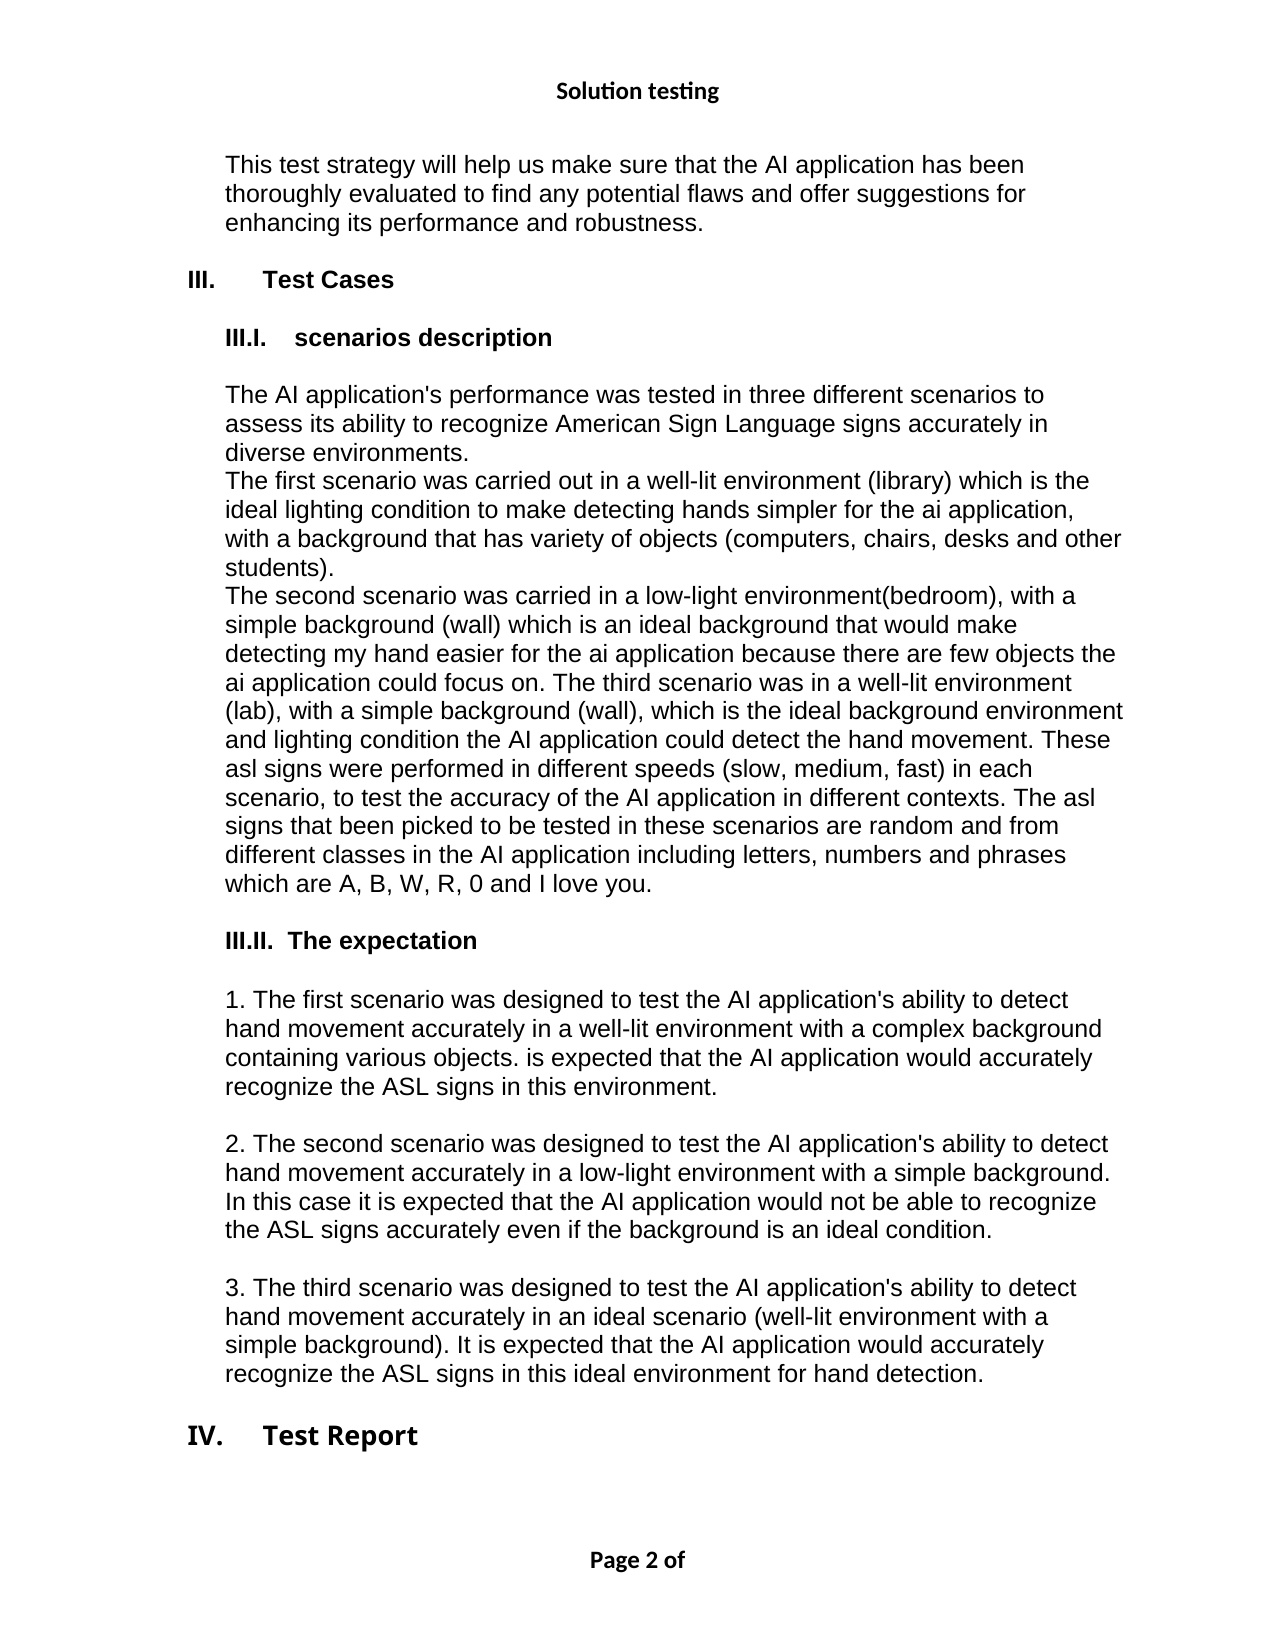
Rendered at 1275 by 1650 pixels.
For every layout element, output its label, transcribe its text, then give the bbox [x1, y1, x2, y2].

text III.II. The expectation [225, 926, 1125, 955]
text This test strategy will help us make sure that the AI application has been thoroughly evaluated to find any potential flaws and offer suggestions for enhancing its performance and robustness. [225, 150, 1125, 236]
text The first scenario was carried out in a well-lit environment (library) which is the ideal lighting condition to make detecting hands simpler for the ai application, with a background that has variety of objects (computers, chairs, desks and other students). [225, 466, 1125, 581]
text 2. The second scenario was designed to test the AI application's ability to detect hand movement accurately in a low-light environment with a simple background. In this case it is expected that the AI application would not be able to recognize the ASL signs accurately even if the background is an ideal condition. [225, 1129, 1125, 1244]
text 1. The first scenario was designed to test the AI application's ability to detect hand movement accurately in a well-lit environment with a complex background containing various objects. is expected that the AI application would accurately recognize the ASL signs in this environment. [225, 986, 1125, 1101]
text The second scenario was carried in a low-light environment(bedroom), with a simple background (wall) which is an ideal background that would make detecting my hand easier for the ai application because there are few objects the ai application could focus on. The third scenario was in a well-lit environment (lab), with a simple background (wall), which is the ideal background environment and lighting condition the AI application could detect the hand movement. These asl signs were performed in different speeds (slow, medium, fast) in each scenario, to test the accuracy of the AI application in different contexts. The asl signs that been picked to be tested in these scenarios are random and from different classes in the AI application including letters, numbers and phrases which are A, B, W, R, 0 and I love you. [225, 581, 1125, 897]
list Test Cases [187, 265, 1125, 294]
list Test Report [187, 1417, 1125, 1454]
text III.I. scenarios description [225, 322, 1125, 351]
text 3. The third scenario was designed to test the AI application's ability to detect hand movement accurately in an ideal scenario (well-lit environment with a simple background). It is expected that the AI application would accurately recognize the ASL signs in this ideal environment for hand detection. [225, 1273, 1125, 1388]
text The AI application's performance was tested in three different scenarios to assess its ability to recognize American Sign Language signs accurately in diverse environments. [225, 380, 1125, 466]
